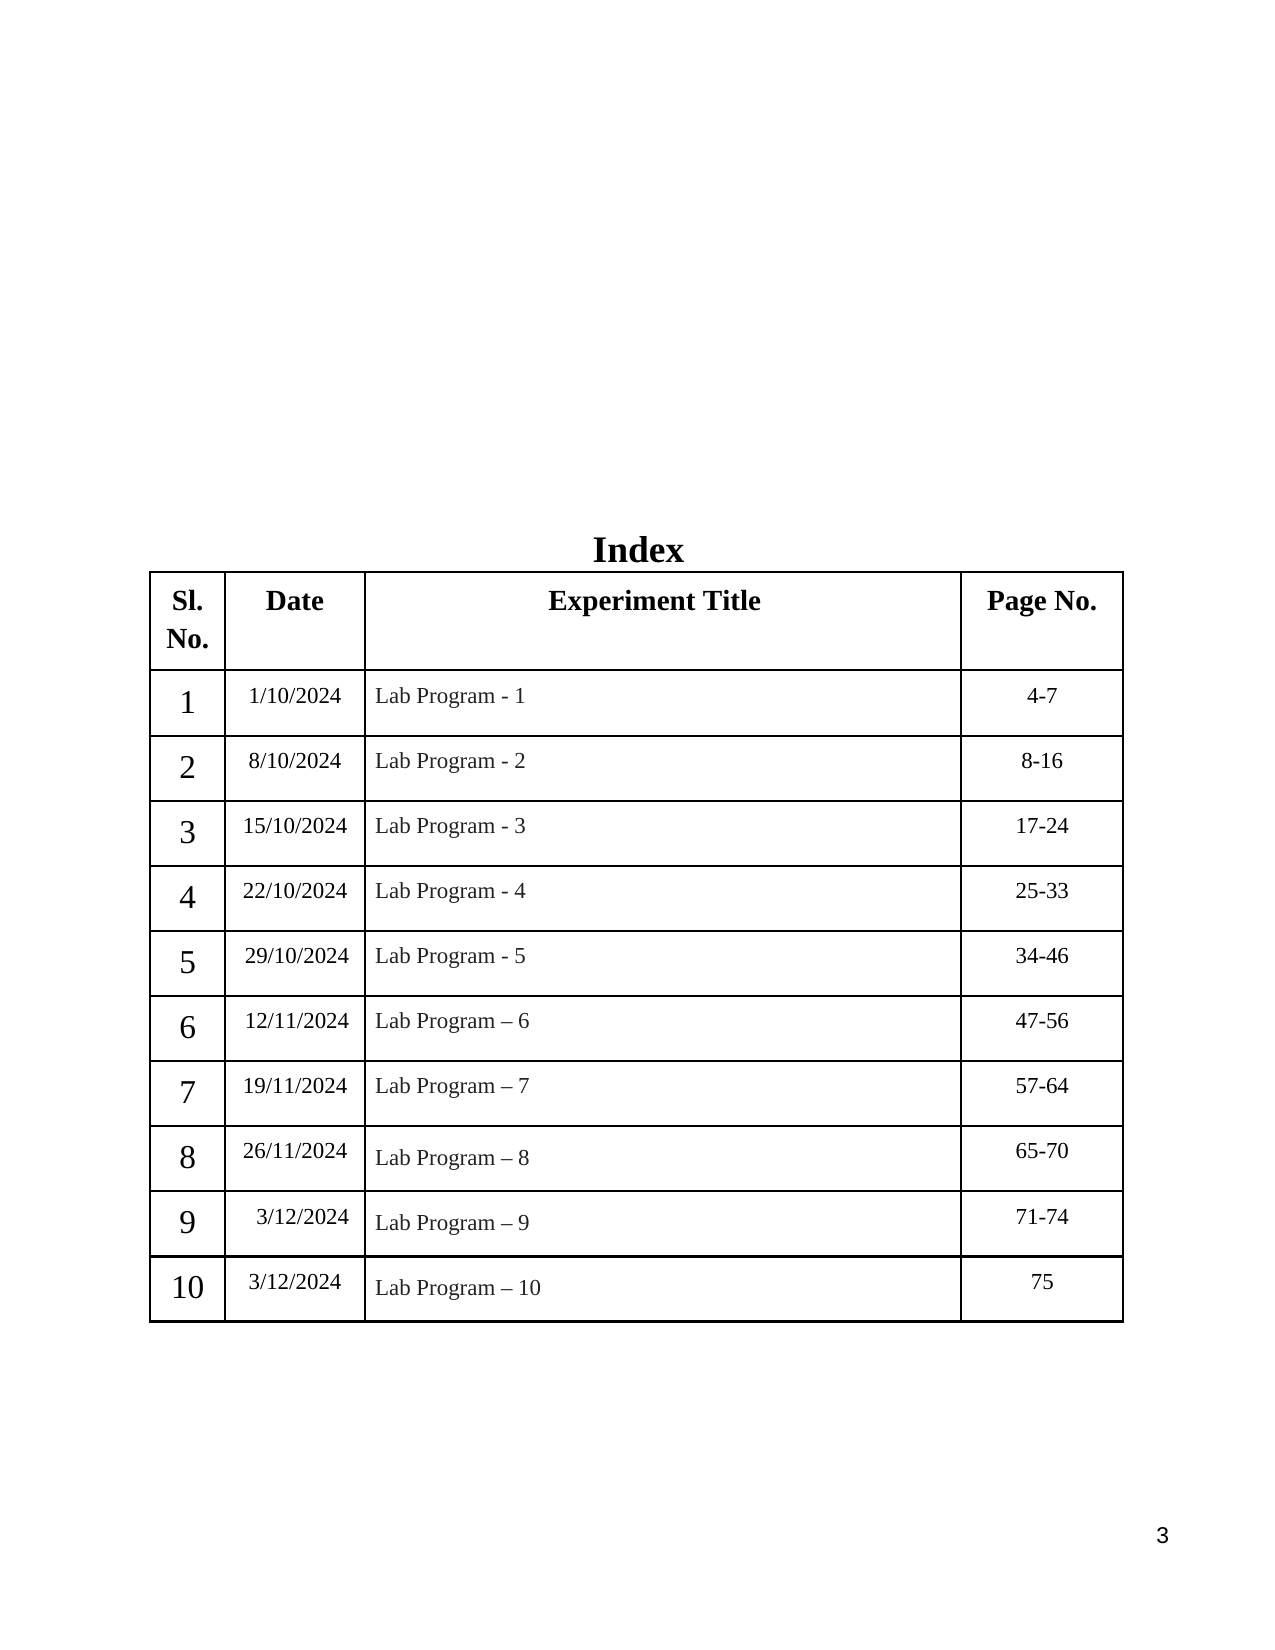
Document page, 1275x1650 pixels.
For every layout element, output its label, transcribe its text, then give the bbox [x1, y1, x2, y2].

table_cell Lab Program – 7 [366, 1062, 960, 1125]
table_cell 8/10/2024 [226, 737, 364, 799]
table_cell 17-24 [962, 802, 1122, 865]
table_cell 22/10/2024 [226, 867, 364, 930]
table_cell Lab Program - 3 [366, 802, 960, 865]
table_cell 3 [151, 802, 224, 865]
table_cell Lab Program – 8 [366, 1127, 960, 1190]
table_cell 57-64 [962, 1062, 1122, 1125]
table_cell 25-33 [962, 867, 1122, 930]
table_header Experiment Title [366, 573, 960, 669]
table_header Sl. No. [151, 573, 224, 669]
table_cell 10 [151, 1258, 224, 1320]
table_header Date [226, 573, 364, 669]
table_cell Lab Program - 1 [366, 671, 960, 734]
table_cell 2 [151, 737, 224, 799]
table_cell 1/10/2024 [226, 671, 364, 734]
table_cell 7 [151, 1062, 224, 1125]
table_cell 8-16 [962, 737, 1122, 799]
table_cell 5 [151, 932, 224, 995]
table_cell Lab Program - 4 [366, 867, 960, 930]
table_cell 26/11/2024 [226, 1127, 364, 1190]
table_cell 34-46 [962, 932, 1122, 995]
table_cell 71-74 [962, 1192, 1122, 1255]
table_cell 15/10/2024 [226, 802, 364, 865]
table_cell Lab Program – 9 [366, 1192, 960, 1255]
table_cell 12/11/2024 [226, 997, 364, 1060]
table_cell 75 [962, 1258, 1122, 1320]
table_cell 3/12/2024 [226, 1192, 364, 1255]
table_header Page No. [962, 573, 1122, 669]
table_cell 9 [151, 1192, 224, 1255]
table_cell 19/11/2024 [226, 1062, 364, 1125]
table_cell 1 [151, 671, 224, 734]
table_cell 8 [151, 1127, 224, 1190]
table_cell 3/12/2024 [226, 1258, 364, 1320]
table_cell Lab Program – 6 [366, 997, 960, 1060]
table_cell Lab Program – 10 [366, 1258, 960, 1320]
table_cell 4 [151, 867, 224, 930]
table_cell 65-70 [962, 1127, 1122, 1190]
text Index [592, 527, 1169, 571]
table_cell 6 [151, 997, 224, 1060]
table_cell 4-7 [962, 671, 1122, 734]
table_cell Lab Program - 5 [366, 932, 960, 995]
table_cell 29/10/2024 [226, 932, 364, 995]
table_cell 47-56 [962, 997, 1122, 1060]
table_cell Lab Program - 2 [366, 737, 960, 799]
